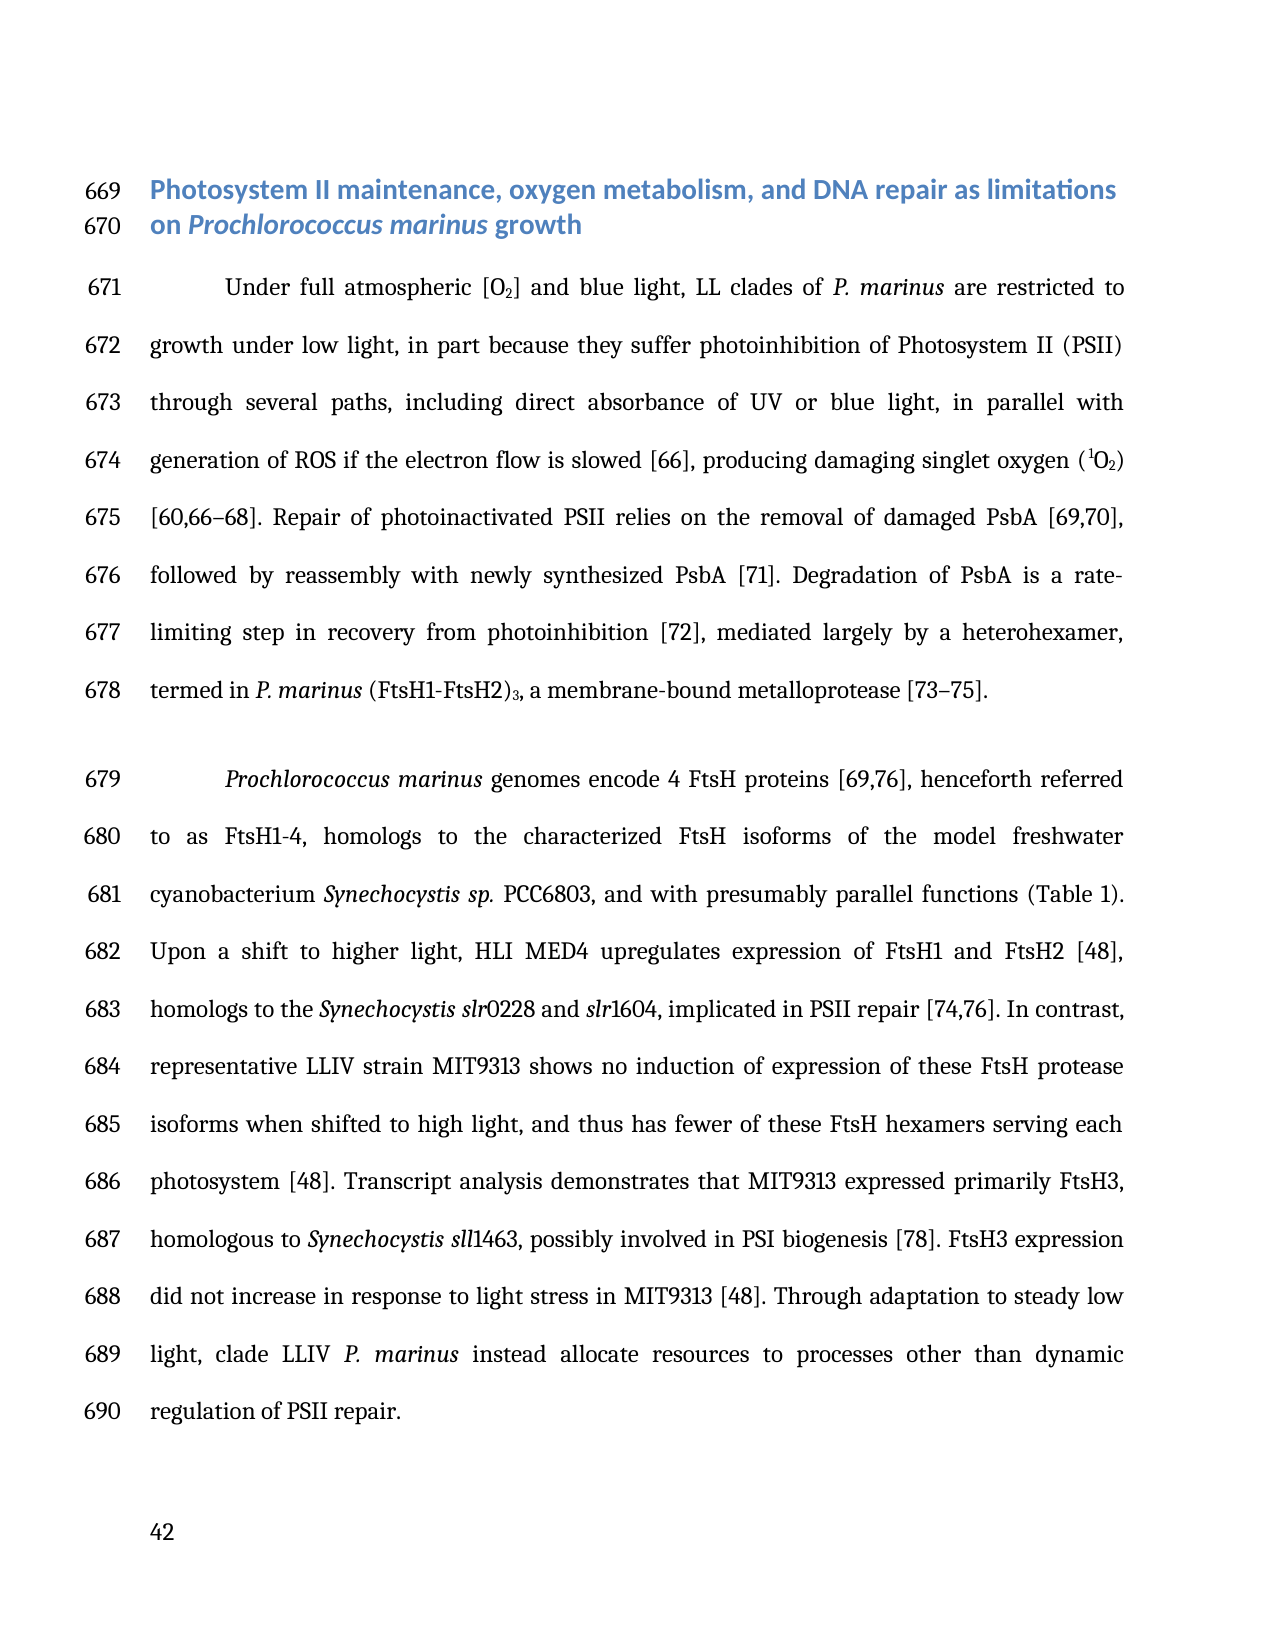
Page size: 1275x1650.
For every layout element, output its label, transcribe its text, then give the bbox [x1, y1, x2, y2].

text Prochlorococcus marinus genomes encode 4 FtsH proteins [69,76], henceforth referred to as FtsH1-4, homologs to the characterized FtsH isoforms of the model freshwater cyanobacterium Synechocystis sp. PCC6803, and with presumably parallel functions (Table 1). Upon a shift to higher light, HLI MED4 upregulates expression of FtsH1 and FtsH2 [48], homologs to the Synechocystis slr0228 and slr1604, implicated in PSII repair [74,76]. In contrast, representative LLIV strain MIT9313 shows no induction of expression of these FtsH protease isoforms when shifted to high light, and thus has fewer of these FtsH hexamers serving each photosystem [48]. Transcript analysis demonstrates that MIT9313 expressed primarily FtsH3, homologous to Synechocystis sll1463, possibly involved in PSI biogenesis [78]. FtsH3 expression did not increase in response to light stress in MIT9313 [48]. Through adaptation to steady low light, clade LLIV P. marinus instead allocate resources to processes other than dynamic regulation of PSII repair. [150, 764, 1125, 1426]
subtitle Photosystem II maintenance, oxygen metabolism, and DNA repair as limitations on Prochlorococcus marinus growth [150, 171, 1125, 242]
text Under full atmospheric [O2] and blue light, LL clades of P. marinus are restricted to growth under low light, in part because they suffer photoinhibition of Photosystem II (PSII) through several paths, including direct absorbance of UV or blue light, in parallel with generation of ROS if the electron flow is slowed [66], producing damaging singlet oxygen (1O2) [60,66–68]. Repair of photoinactivated PSII relies on the removal of damaged PsbA [69,70], followed by reassembly with newly synthesized PsbA [71]. Degradation of PsbA is a rate-limiting step in recovery from photoinhibition [72], mediated largely by a heterohexamer, termed in P. marinus (FtsH1-FtsH2)3, a membrane-bound metalloprotease [73–75]. [150, 273, 1125, 704]
